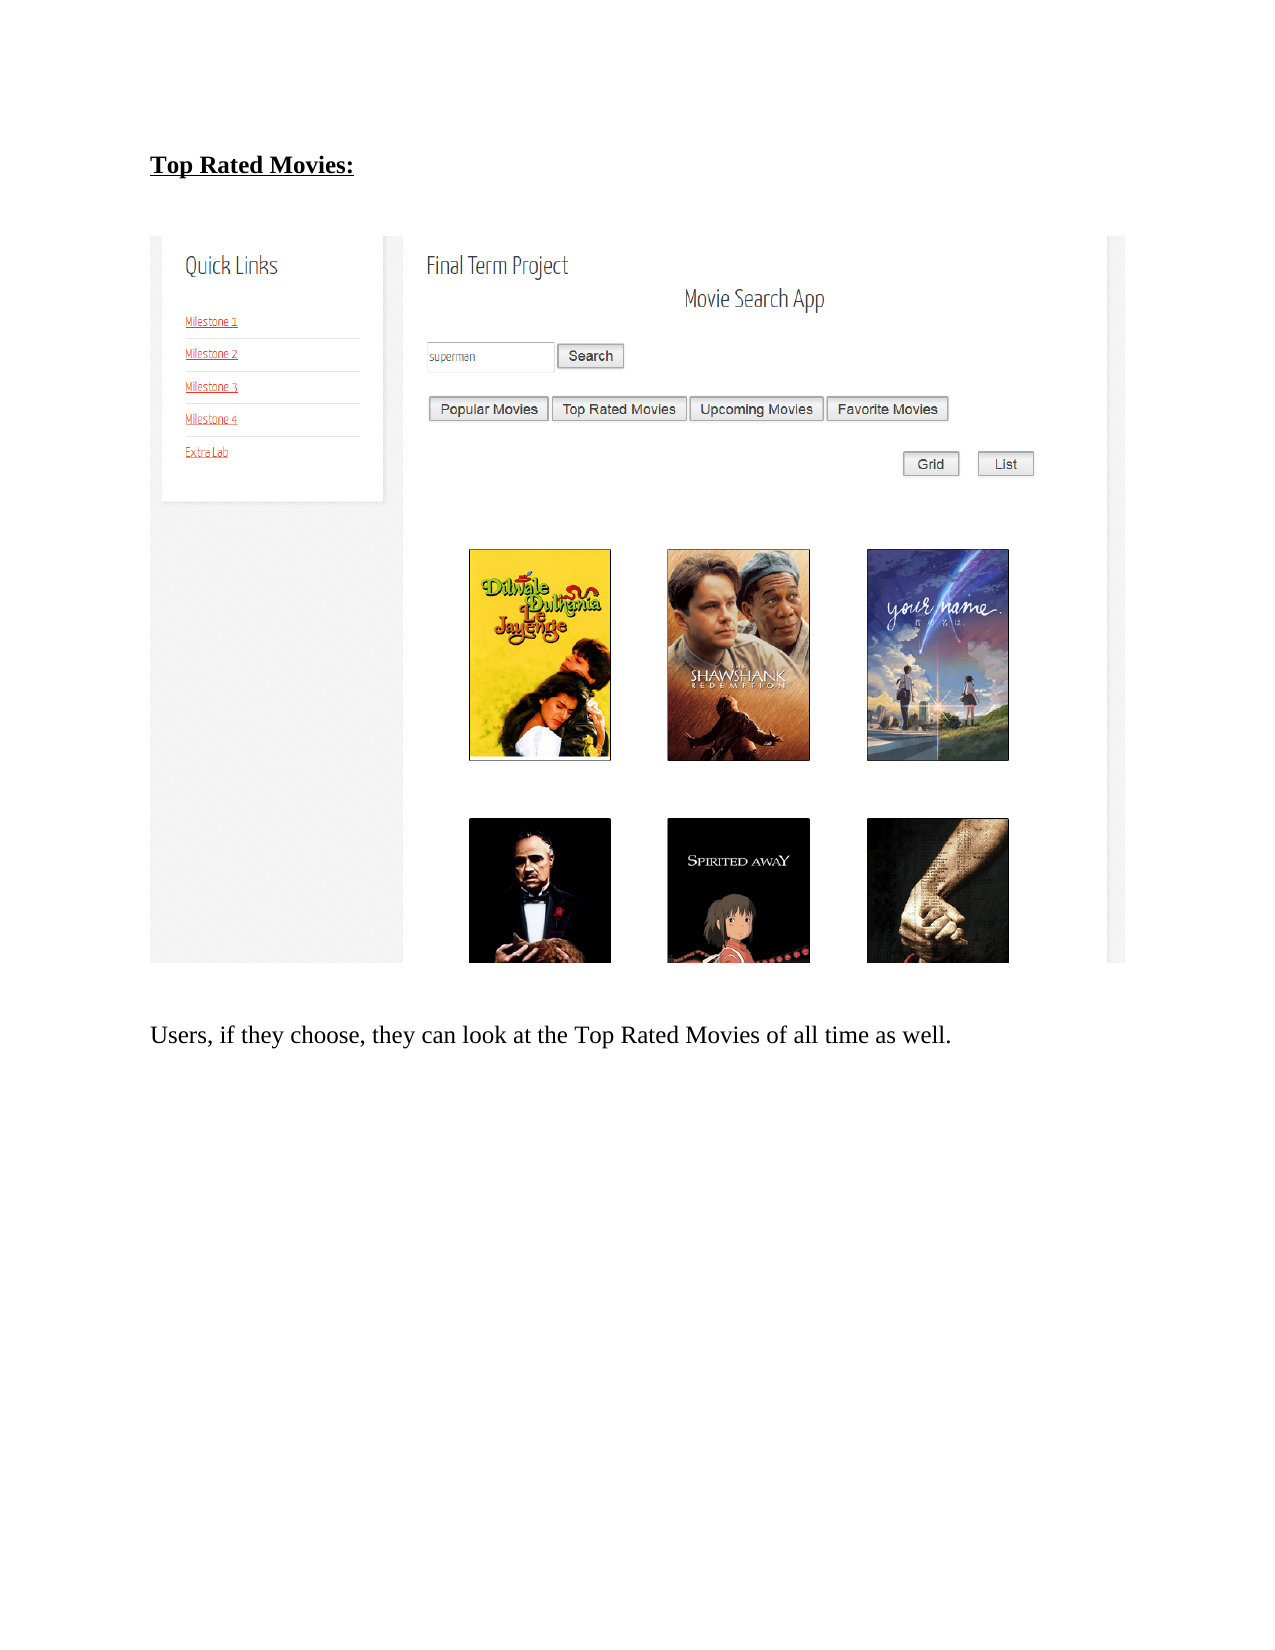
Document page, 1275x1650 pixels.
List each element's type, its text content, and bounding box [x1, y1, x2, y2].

text Users, if they choose, they can look at the Top Rated Movies of all time as well. [150, 1020, 1125, 1048]
picture [150, 236, 1125, 963]
text Top Rated Movies: [150, 150, 1125, 179]
